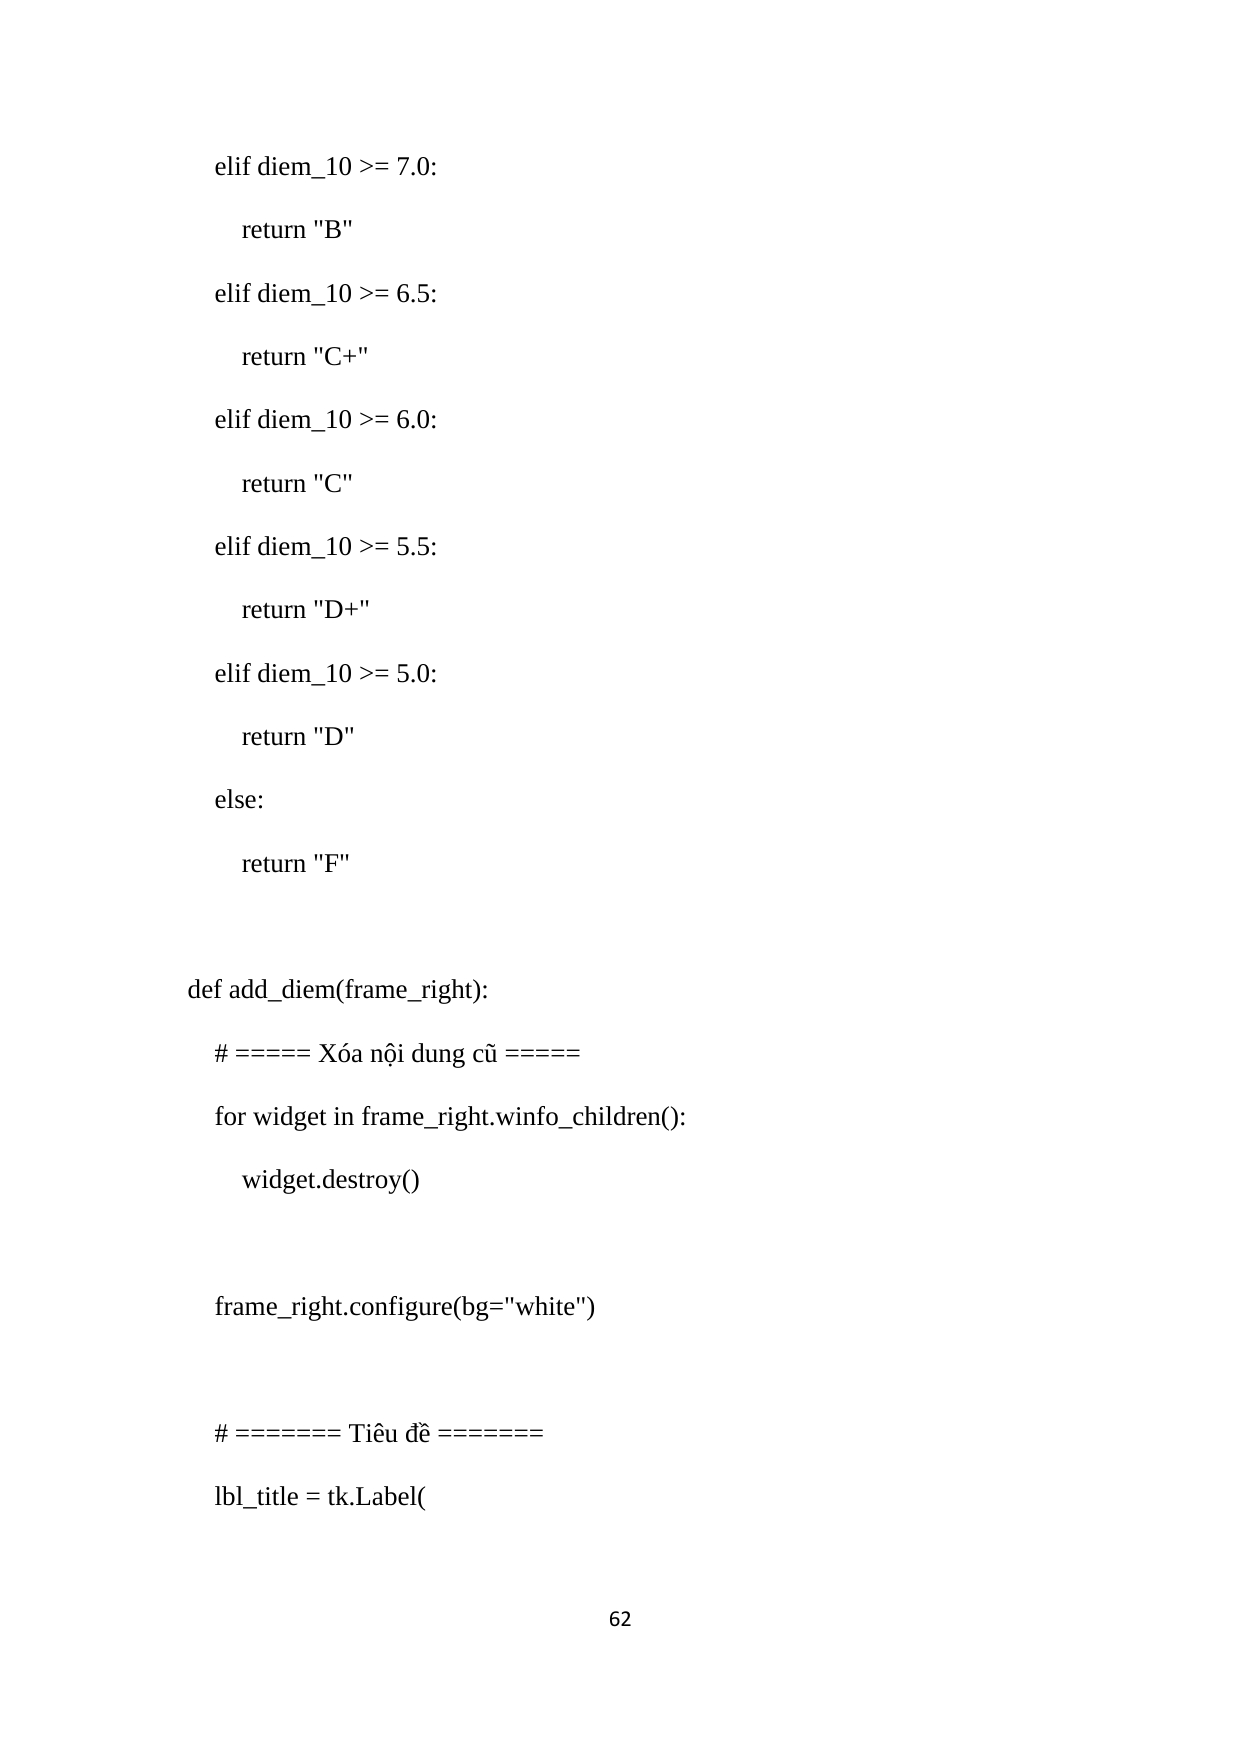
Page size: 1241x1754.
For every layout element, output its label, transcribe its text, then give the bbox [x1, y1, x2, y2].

text elif diem_10 >= 5.0: [187, 657, 1053, 688]
text lbl_title = tk.Label( [187, 1480, 1053, 1511]
text else: [187, 783, 1053, 814]
text widget.destroy() [187, 1163, 1053, 1194]
text def add_diem(frame_right): [187, 973, 1053, 1004]
text return "D+" [187, 593, 1053, 624]
text # ===== Xóa nội dung cũ ===== [187, 1037, 1053, 1068]
text return "B" [187, 213, 1053, 244]
text return "D" [187, 720, 1053, 751]
text for widget in frame_right.winfo_children(): [187, 1100, 1053, 1131]
text # ======= Tiêu đề ======= [187, 1417, 1053, 1448]
text elif diem_10 >= 6.5: [187, 277, 1053, 308]
text return "C" [187, 467, 1053, 498]
text return "F" [187, 847, 1053, 878]
text frame_right.configure(bg="white") [187, 1290, 1053, 1321]
text return "C+" [187, 340, 1053, 371]
text elif diem_10 >= 6.0: [187, 403, 1053, 434]
text elif diem_10 >= 7.0: [187, 150, 1053, 181]
text elif diem_10 >= 5.5: [187, 530, 1053, 561]
